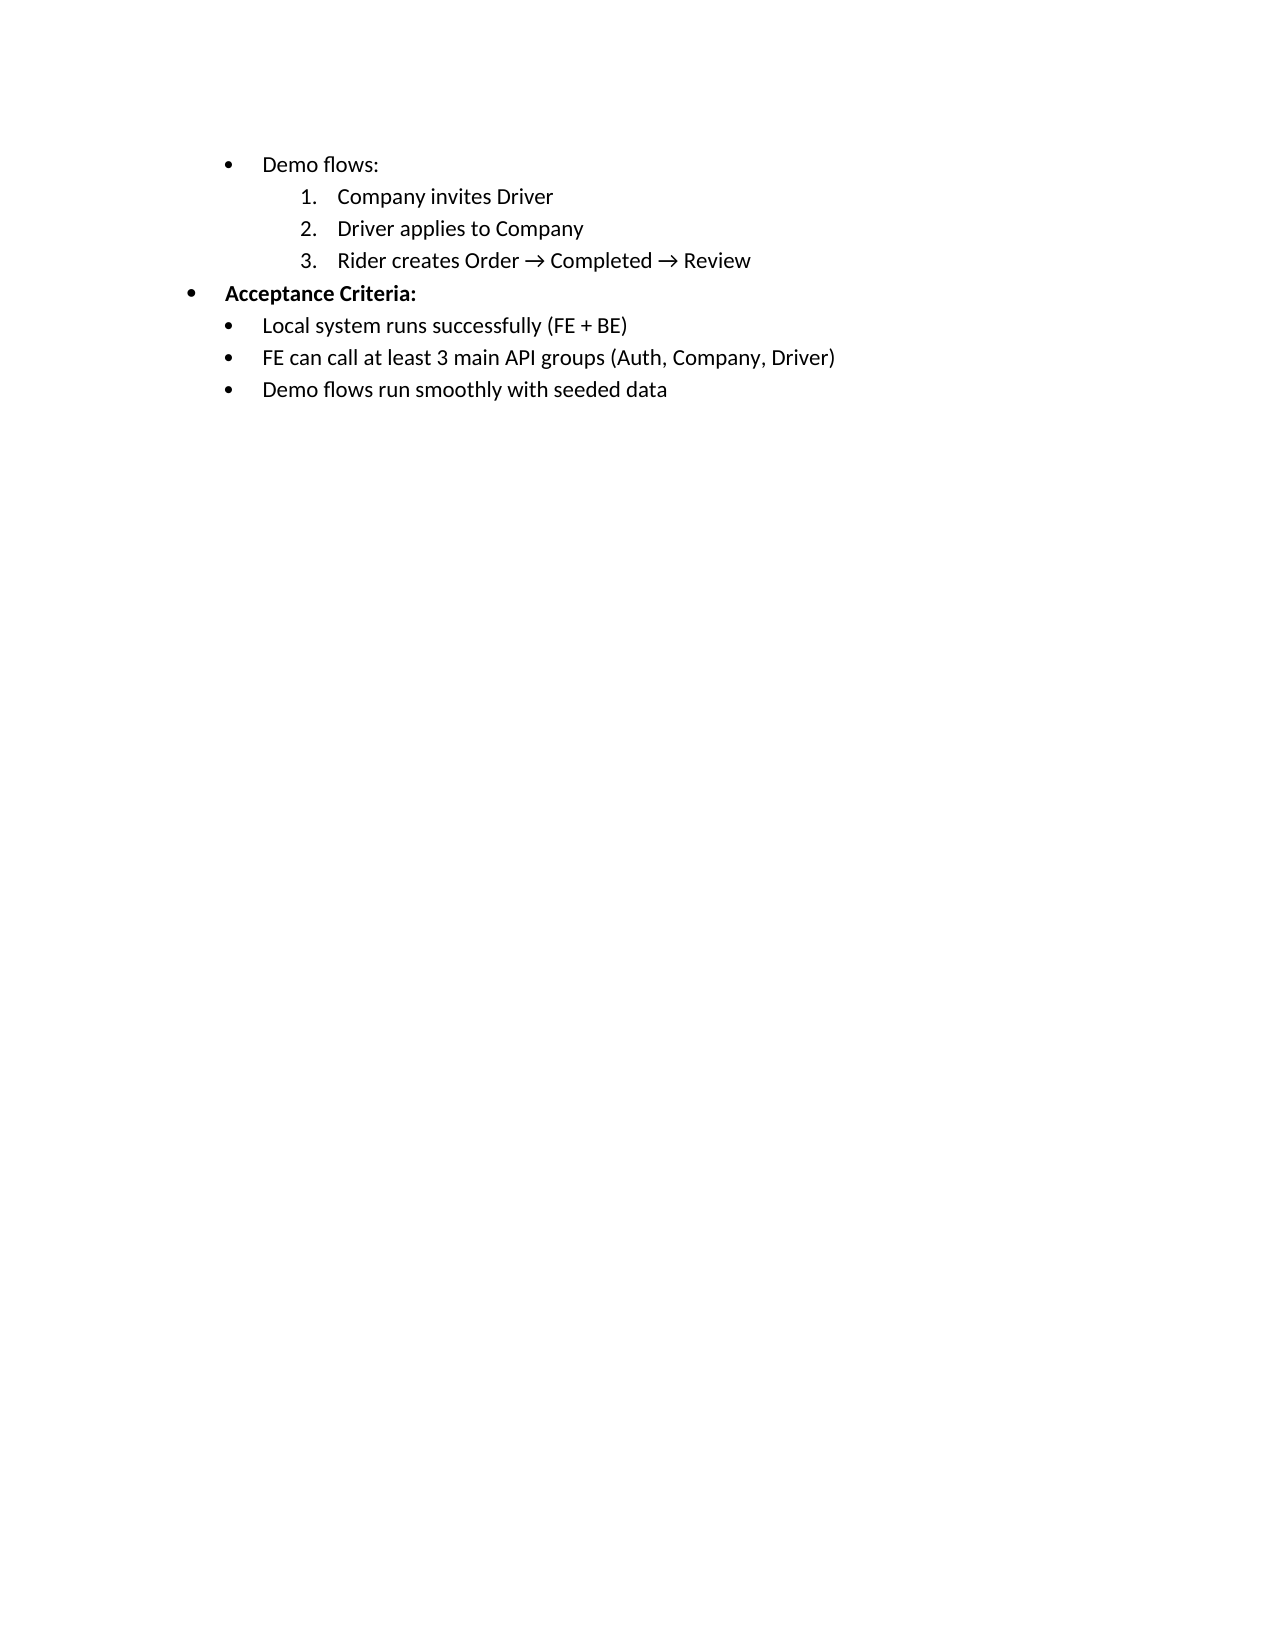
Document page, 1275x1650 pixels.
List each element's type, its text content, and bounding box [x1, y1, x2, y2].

list Driver applies to Company [300, 214, 1087, 242]
list FE can call at least 3 main API groups (Auth, Company, Driver) [225, 343, 1087, 371]
list Demo flows run smoothly with seeded data [225, 375, 1087, 403]
list Acceptance Criteria: [187, 279, 1087, 307]
list Company invites Driver [300, 182, 1087, 210]
list Demo flows: [225, 150, 1087, 178]
list Rider creates Order → Completed → Review [300, 247, 1087, 274]
list Local system runs successfully (FE + BE) [225, 311, 1087, 339]
